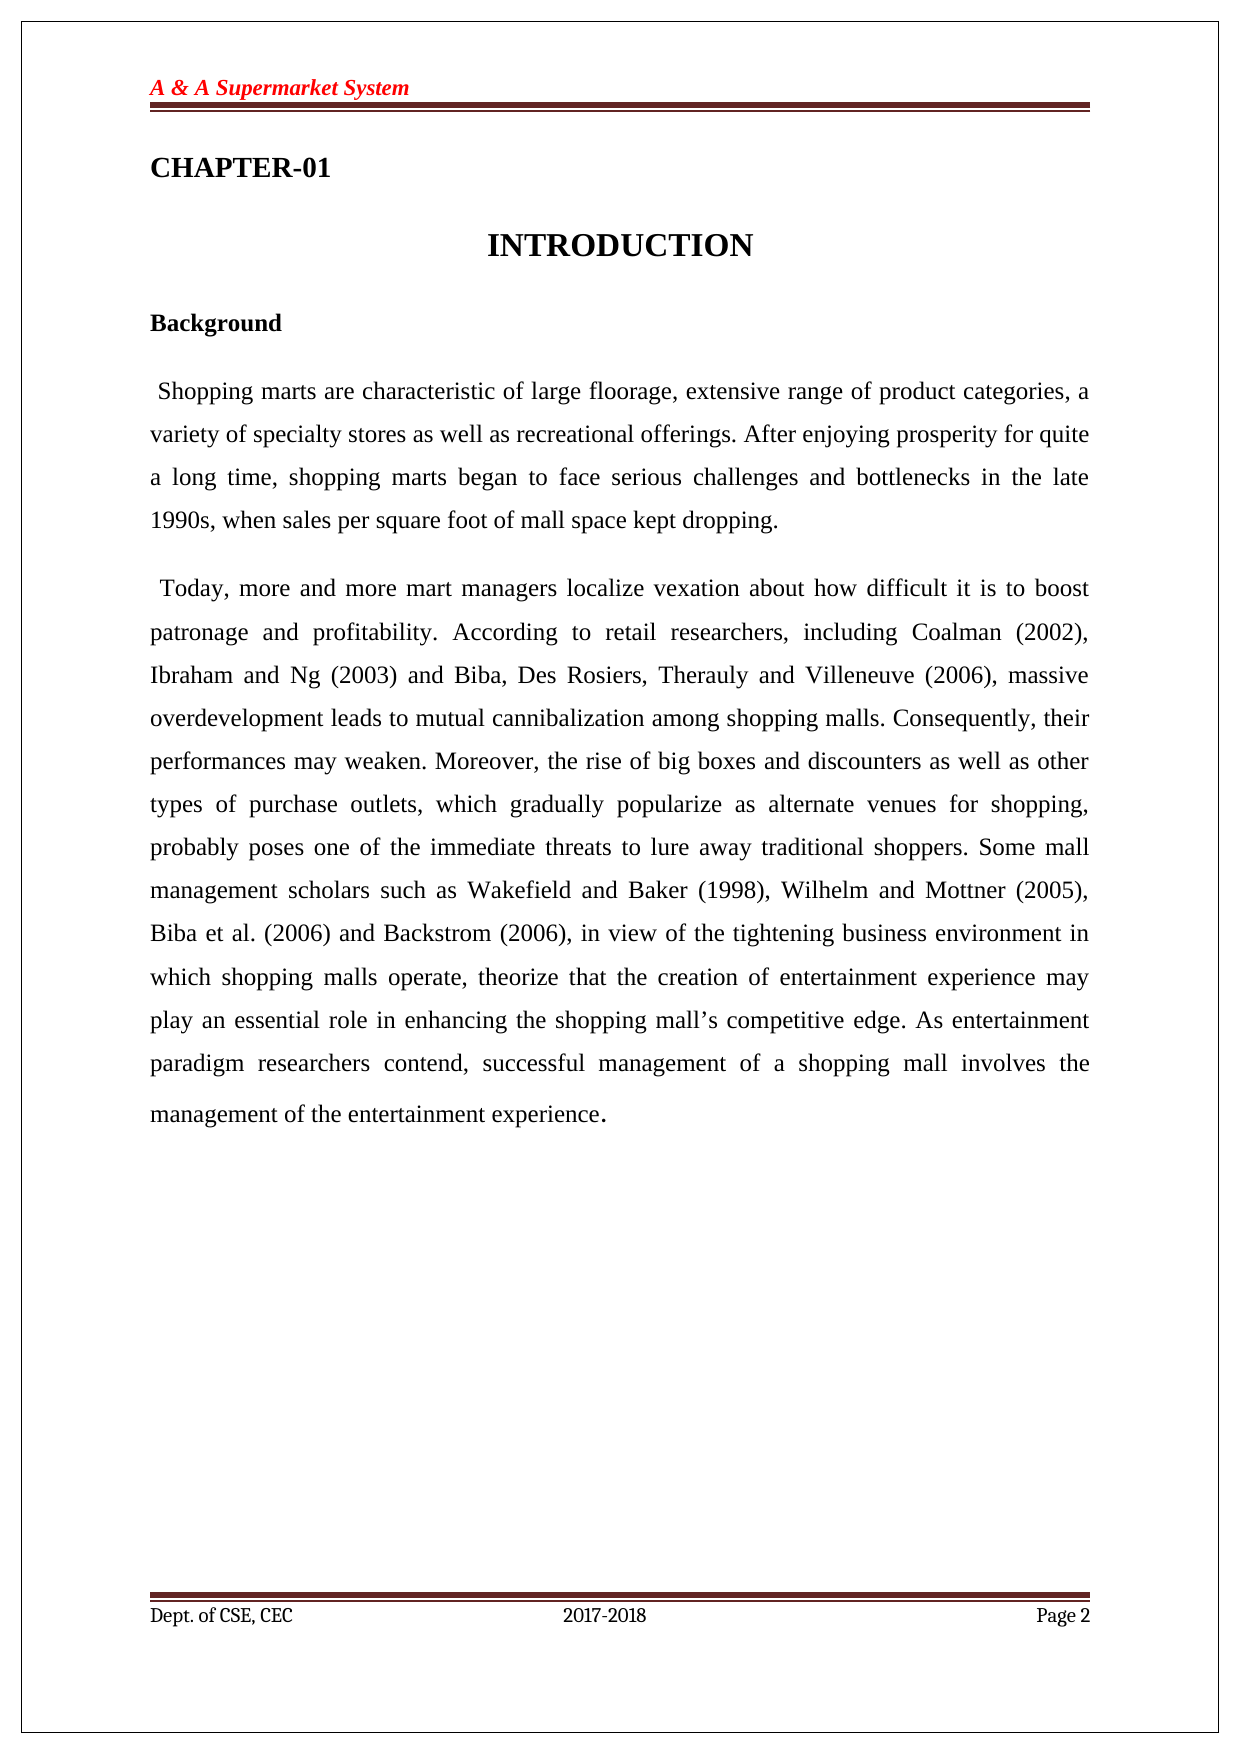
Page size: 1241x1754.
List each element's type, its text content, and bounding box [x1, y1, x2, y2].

text Background [150, 308, 1090, 337]
text Today, more and more mart managers localize vexation about how difficult it is to boost patronage and profitability. According to retail researchers, including Coalman (2002), Ibraham and Ng (2003) and Biba, Des Rosiers, Therauly and Villeneuve (2006), massive overdevelopment leads to mutual cannibalization among shopping malls. Consequently, their performances may weaken. Moreover, the rise of big boxes and discounters as well as other types of purchase outlets, which gradually popularize as alternate venues for shopping, probably poses one of the immediate threats to lure away traditional shoppers. Some mall management scholars such as Wakefield and Baker (1998), Wilhelm and Mottner (2005), Biba et al. (2006) and Backstrom (2006), in view of the tightening business environment in which shopping malls operate, theorize that the creation of entertainment experience may play an essential role in enhancing the shopping mall’s competitive edge. As entertainment paradigm researchers contend, successful management of a shopping mall involves the management of the entertainment experience. [150, 573, 1090, 1130]
text CHAPTER-01 [150, 150, 1090, 183]
text INTRODUCTION [150, 225, 1090, 264]
text Shopping marts are characteristic of large floorage, extensive range of product categories, a variety of specialty stores as well as recreational offerings. After enjoying prosperity for quite a long time, shopping marts began to face serious challenges and bottlenecks in the late 1990s, when sales per square foot of mall space kept dropping. [150, 376, 1090, 534]
